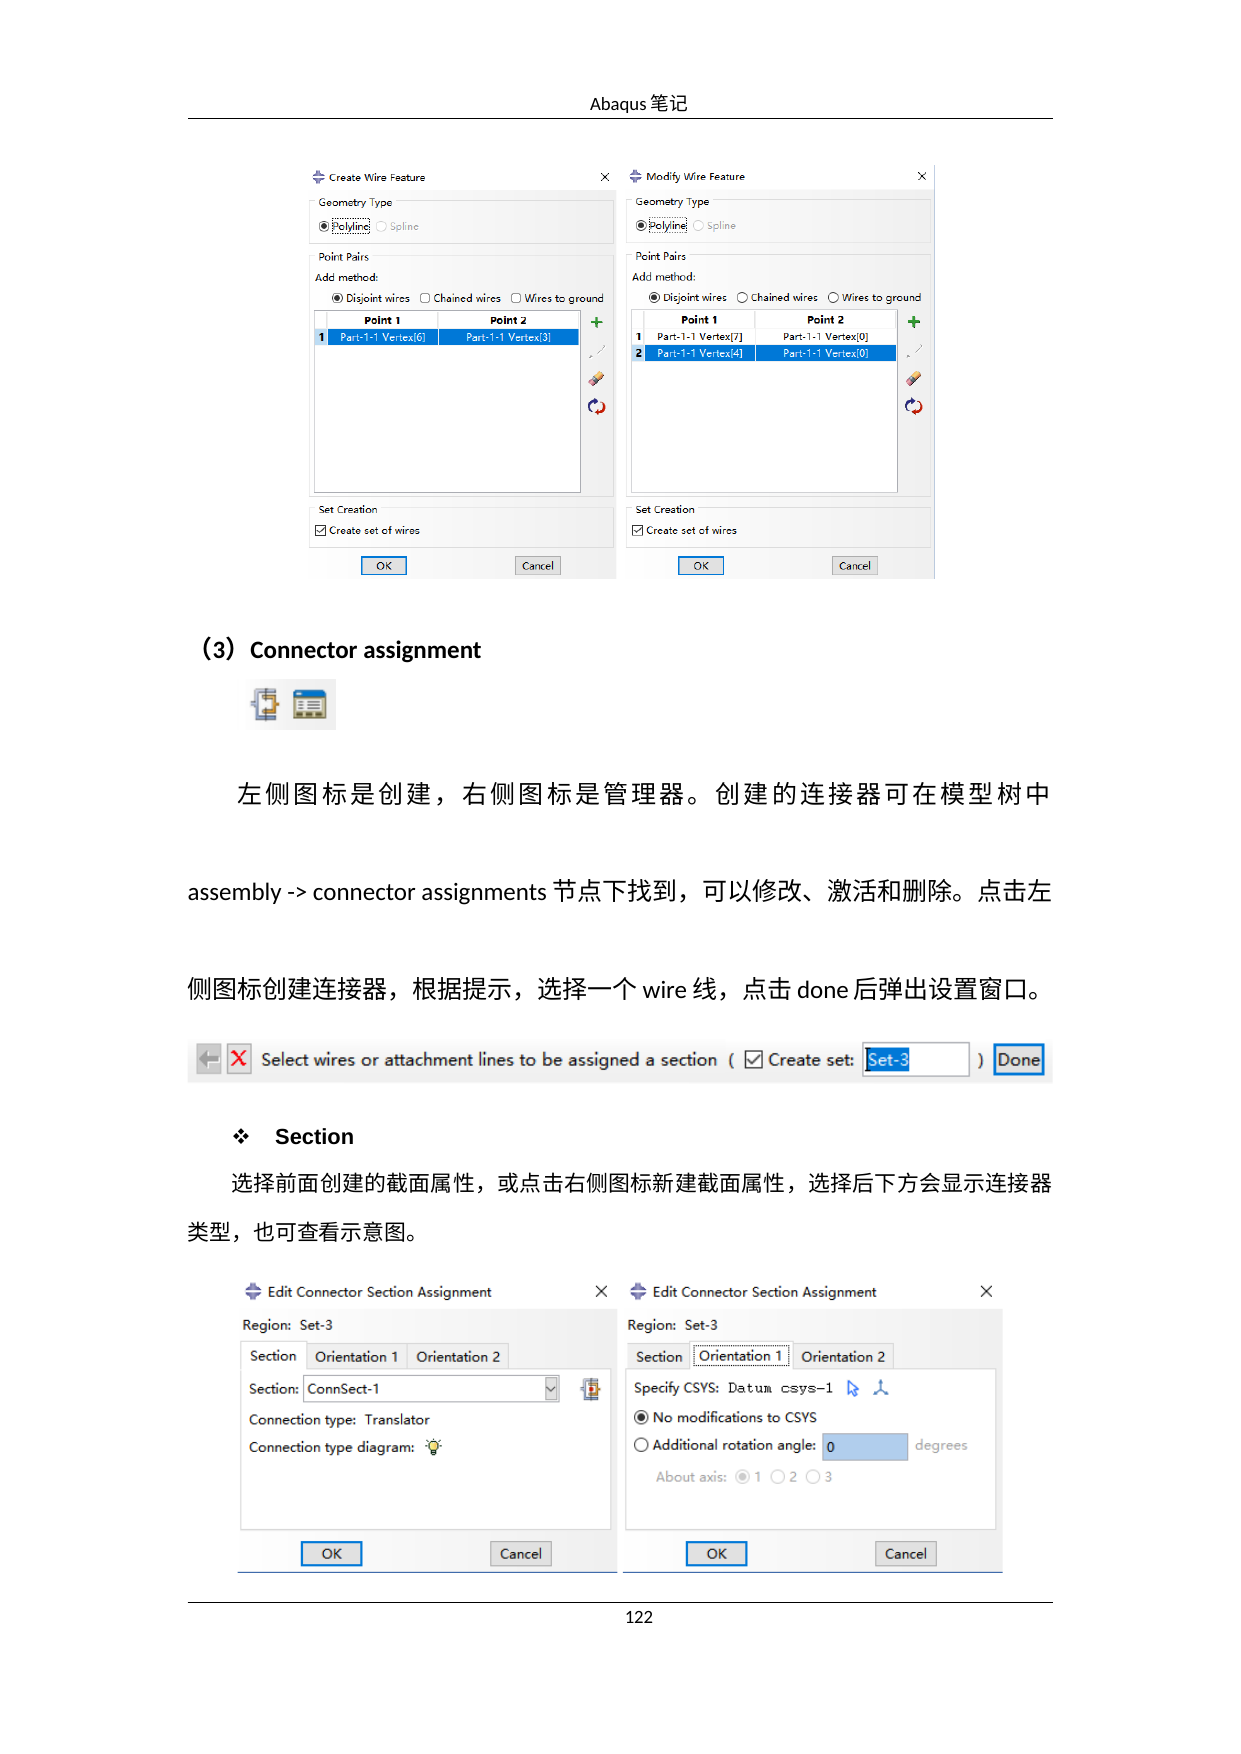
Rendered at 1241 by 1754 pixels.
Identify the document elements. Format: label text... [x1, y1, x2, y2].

subtitle Section [231, 1120, 1053, 1153]
picture [305, 165, 617, 579]
subtitle Connector assignment [187, 615, 1053, 680]
text 选择前面创建的截面属性，或点击右侧图标新建截面属性，选择后下方会显示连接器类型，也可查看示意图。 [187, 1166, 1053, 1247]
picture [237, 1277, 618, 1573]
picture [237, 679, 336, 730]
text 左侧图标是创建，右侧图标是管理器。创建的连接器可在模型树中assembly -> connector assignments节点下找到，可以修改、激活和删除。点击左侧图标创建连接器，根据提示，选择一个wire线，点击done后弹出设置窗口。 [187, 760, 1053, 1020]
picture [622, 165, 935, 579]
picture [187, 1038, 1053, 1084]
picture [622, 1277, 1003, 1573]
